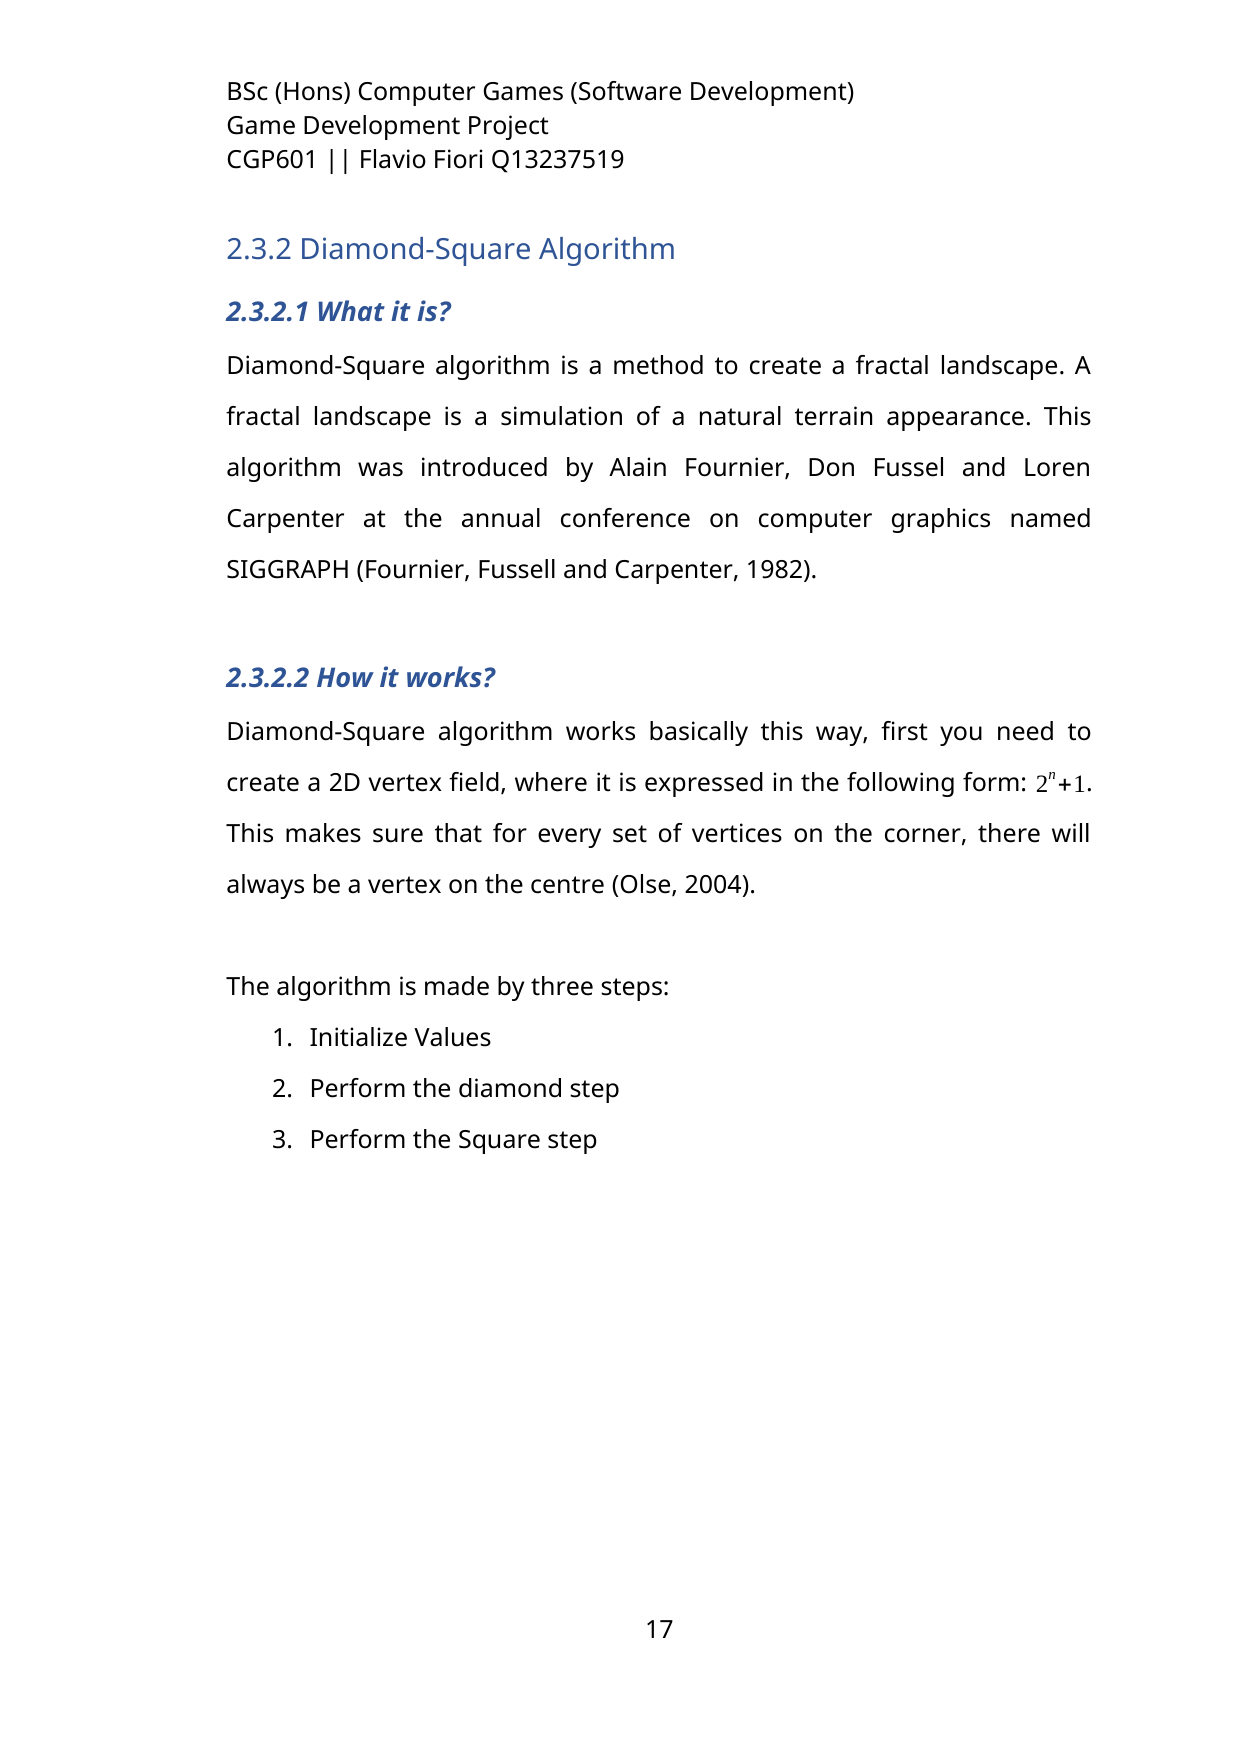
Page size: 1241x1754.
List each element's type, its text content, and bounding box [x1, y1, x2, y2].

text Diamond-Square algorithm works basically this way, first you need to create a 2D vertex field, where it is expressed in the following form: . This makes sure that for every set of vertices on the corner, there will always be a vertex on the centre (Olse, 2004). [226, 713, 1092, 901]
list Initialize Values [272, 1019, 1092, 1054]
list Perform the Square step [272, 1122, 1092, 1156]
text The algorithm is made by three steps: [226, 968, 1092, 1003]
subtitle 2.3.2.2 How it works? [226, 658, 1092, 695]
subtitle 2.3.2.1 What it is? [226, 292, 1092, 329]
subtitle 2.3.2 Diamond-Square Algorithm [226, 229, 1092, 268]
list Perform the diamond step [272, 1071, 1092, 1105]
text Diamond-Square algorithm is a method to create a fractal landscape. A fractal landscape is a simulation of a natural terrain appearance. This algorithm was introduced by Alain Fournier, Don Fussel and Loren Carpenter at the annual conference on computer graphics named SIGGRAPH (Fournier, Fussell and Carpenter, 1982). [226, 348, 1092, 586]
